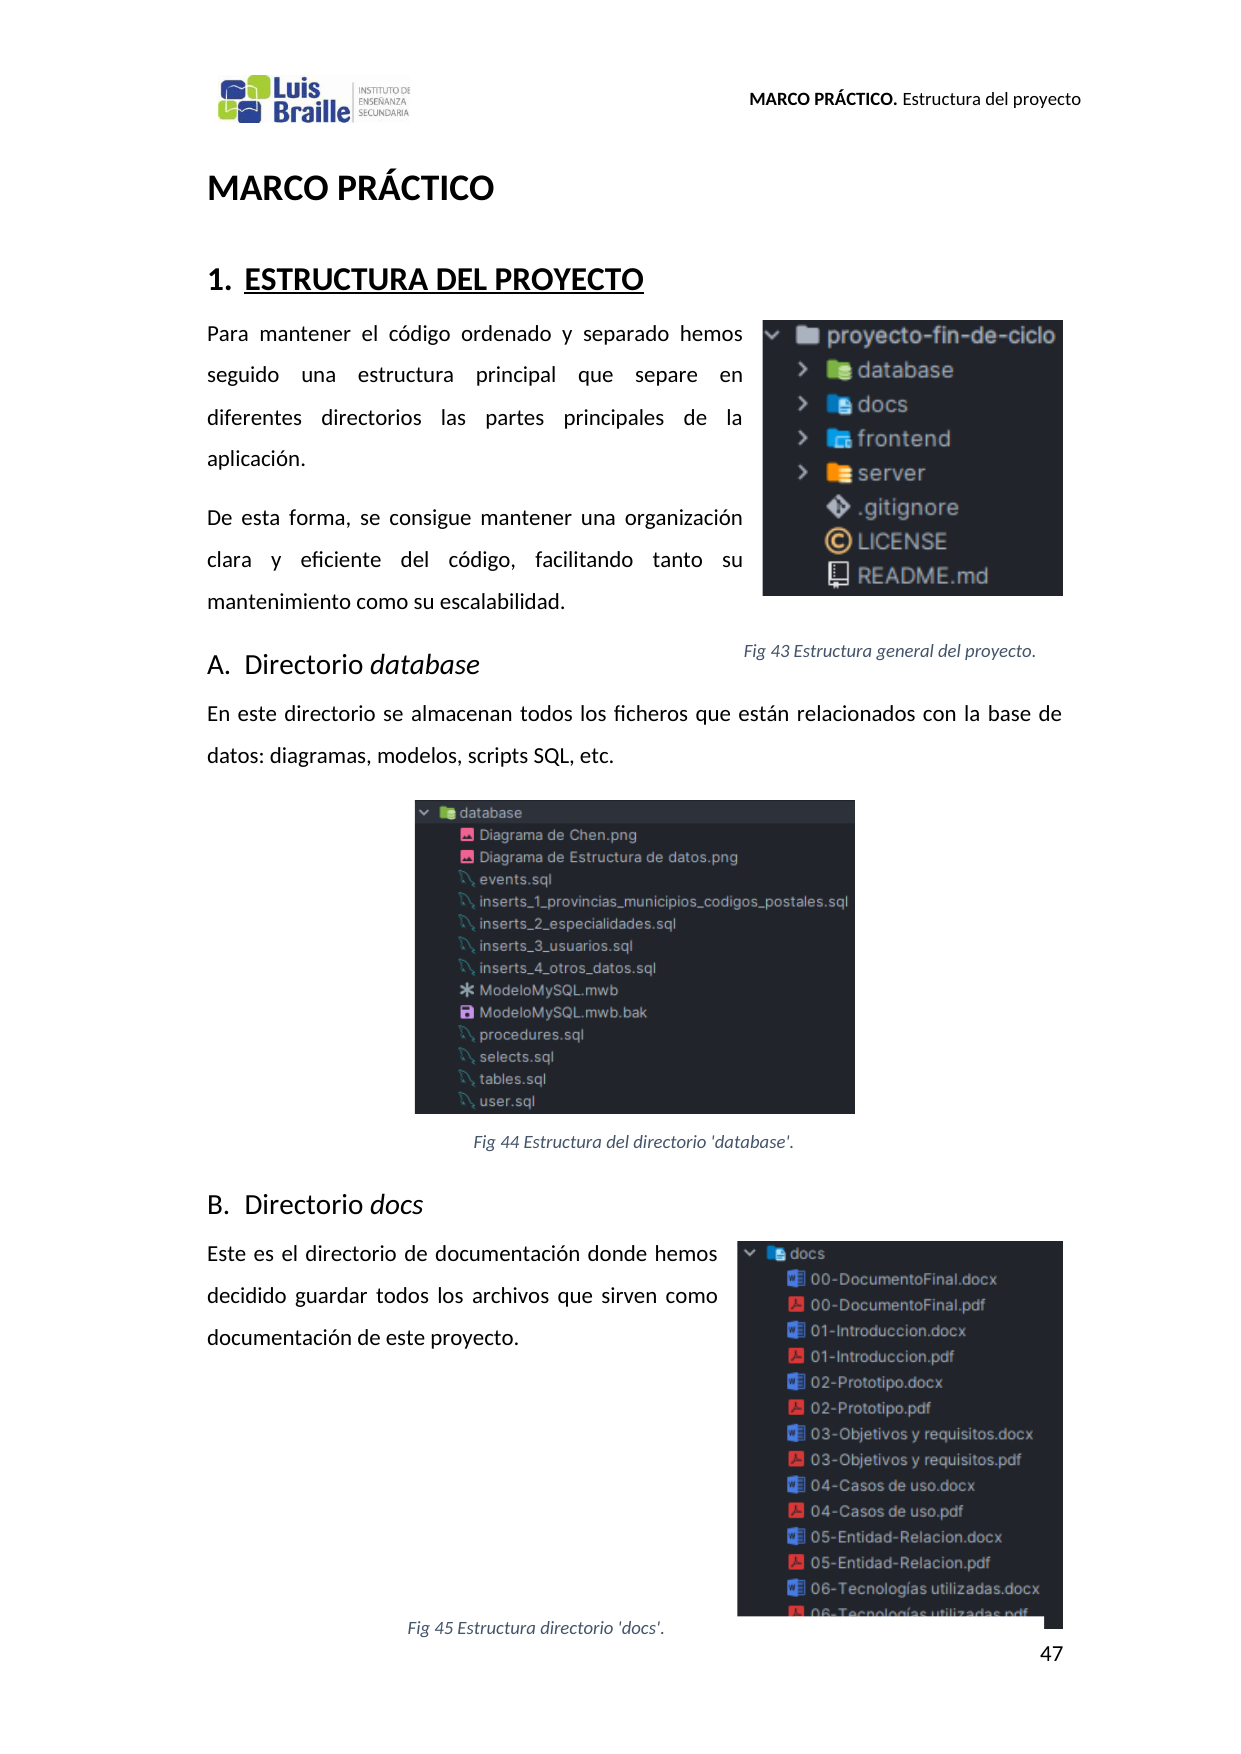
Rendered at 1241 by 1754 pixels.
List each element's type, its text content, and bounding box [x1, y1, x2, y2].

text Para mantener el código ordenado y separado hemos seguido una estructura principal que separe en diferentes directorios las partes principales de la aplicación. [207, 319, 1063, 473]
list Directorio database [207, 646, 1063, 681]
text De esta forma, se consigue mantener una organización clara y eficiente del código, facilitando tanto su mantenimiento como su escalabilidad. [207, 503, 1063, 615]
picture [737, 1241, 1063, 1629]
picture [762, 320, 1063, 596]
text Este es el directorio de documentación donde hemos decidido guardar todos los archivos que sirven como documentación de este proyecto. [207, 1239, 1063, 1351]
text Fig 44 Estructura del directorio 'database'. [207, 1131, 1063, 1153]
list Directorio docs [207, 1186, 1063, 1221]
text En este directorio se almacenan todos los ficheros que están relacionados con la base de datos: diagramas, modelos, scripts SQL, etc. [207, 699, 1063, 769]
picture [414, 800, 855, 1114]
subtitle ESTRUCTURA DEL PROYECTO [207, 258, 1063, 298]
subtitle MARCO PRÁCTICO [207, 164, 1063, 210]
